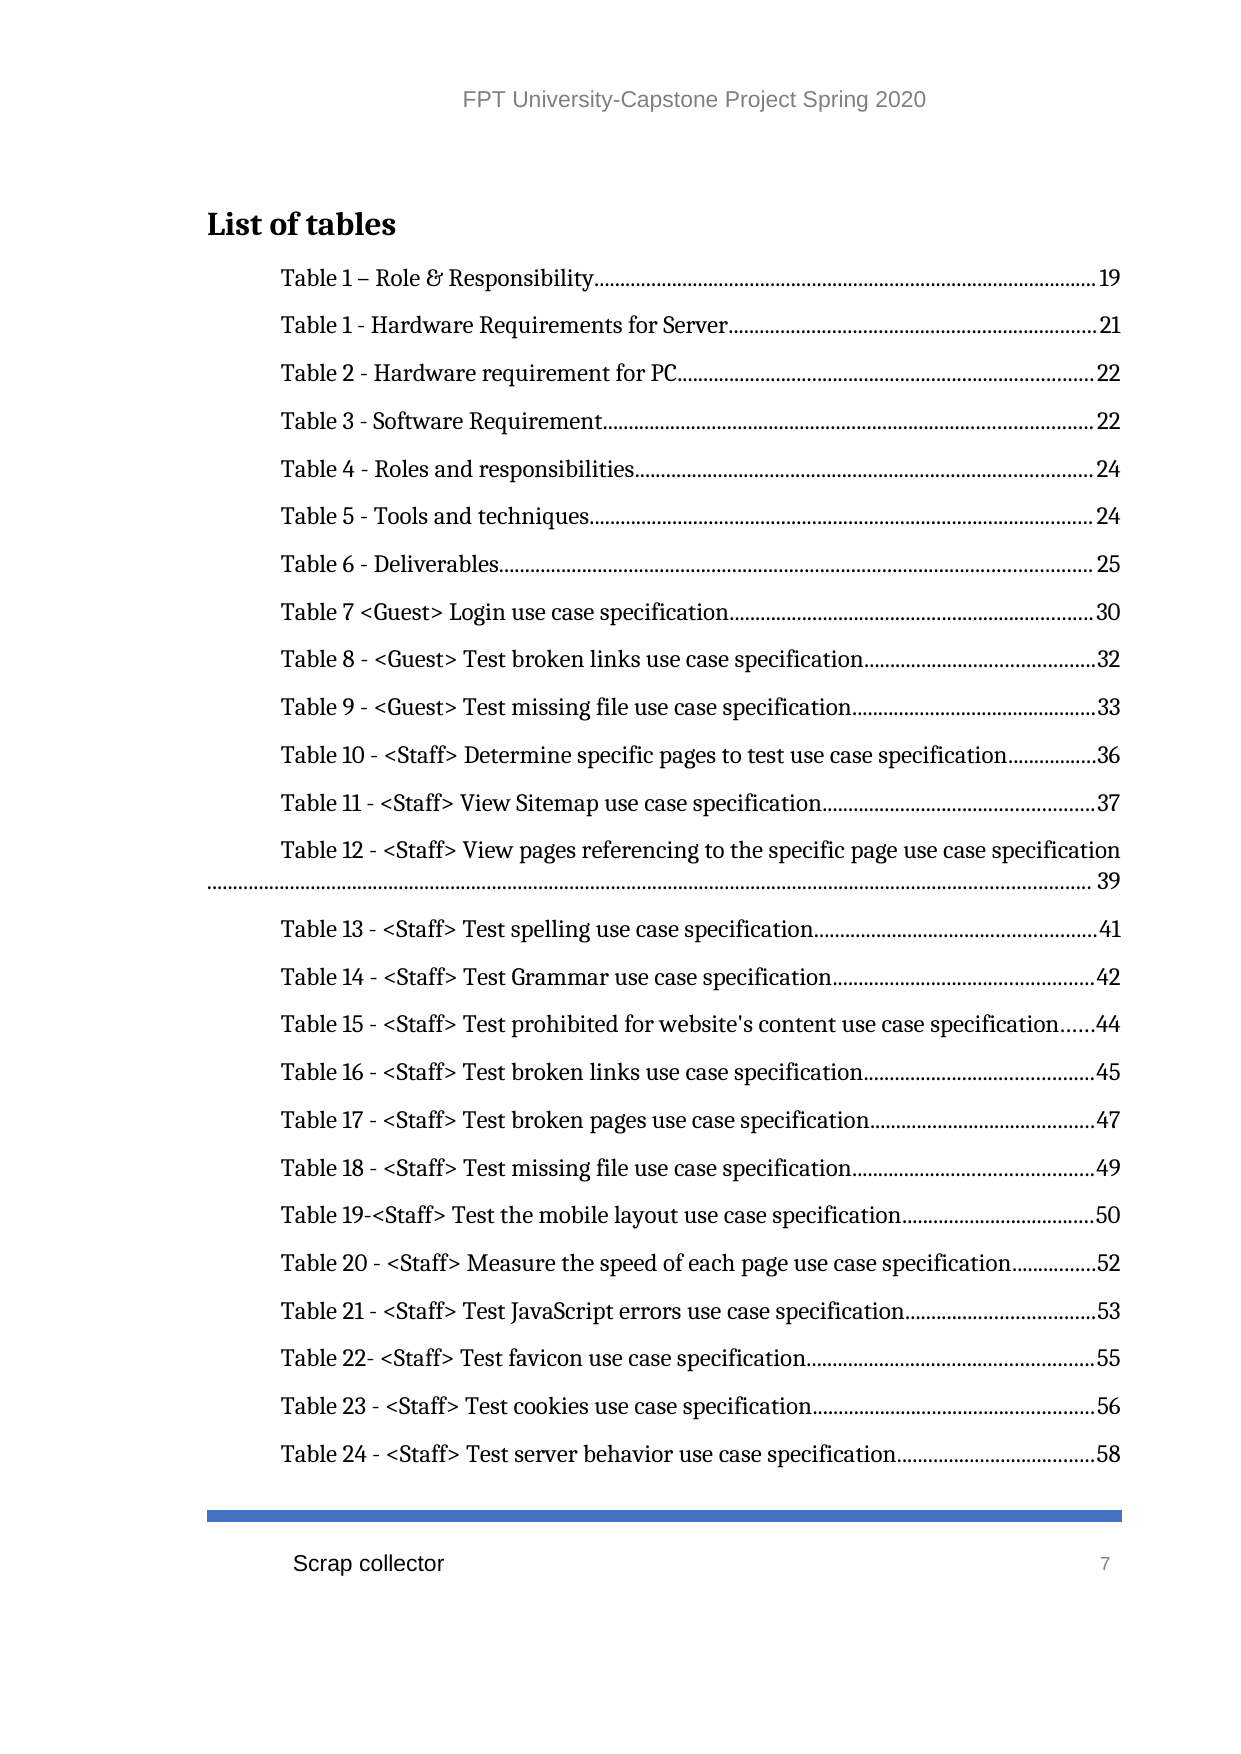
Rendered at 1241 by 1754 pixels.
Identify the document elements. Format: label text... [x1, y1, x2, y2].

text Table 4 - Roles and responsibilities 24 [207, 454, 1122, 483]
text Table 1 – Role & Responsibility 19 [207, 264, 1122, 292]
text Table 7 <Guest> Login use case specification 30 [207, 598, 1122, 626]
text Table 17 - <Staff> Test broken pages use case specification 47 [207, 1106, 1122, 1134]
text Table 1 - Hardware Requirements for Server 21 [207, 311, 1122, 340]
text Table 22- <Staff> Test favicon use case specification 55 [207, 1344, 1122, 1373]
text Table 8 - <Guest> Test broken links use case specification 32 [207, 645, 1122, 674]
text Table 23 - <Staff> Test cookies use case specification 56 [207, 1392, 1122, 1421]
text Table 15 - <Staff> Test prohibited for website's content use case specification 44 [207, 1010, 1122, 1039]
text Table 2 - Hardware requirement for PC 22 [207, 359, 1122, 388]
text Table 20 - <Staff> Measure the speed of each page use case specification 52 [207, 1249, 1122, 1278]
text Table 9 - <Guest> Test missing file use case specification 33 [207, 693, 1122, 722]
text Table 5 - Tools and techniques 24 [207, 502, 1122, 531]
text Table 10 - <Staff> Determine specific pages to test use case specification 36 [207, 741, 1122, 769]
text Table 3 - Software Requirement 22 [207, 407, 1122, 436]
text Table 19-<Staff> Test the mobile layout use case specification 50 [207, 1201, 1122, 1230]
text Table 11 - <Staff> View Sitemap use case specification 37 [207, 788, 1122, 817]
text List of tables [207, 206, 1122, 244]
text Table 24 - <Staff> Test server behavior use case specification 58 [207, 1440, 1122, 1468]
text Table 12 - <Staff> View pages referencing to the specific page use case specification 39 [207, 836, 1122, 896]
text Table 18 - <Staff> Test missing file use case specification 49 [207, 1153, 1122, 1182]
text Table 14 - <Staff> Test Grammar use case specification 42 [207, 963, 1122, 991]
text Table 6 - Deliverables 25 [207, 550, 1122, 579]
text Table 13 - <Staff> Test spelling use case specification 41 [207, 915, 1122, 944]
text Table 21 - <Staff> Test JavaScript errors use case specification 53 [207, 1297, 1122, 1325]
text Table 16 - <Staff> Test broken links use case specification 45 [207, 1058, 1122, 1087]
